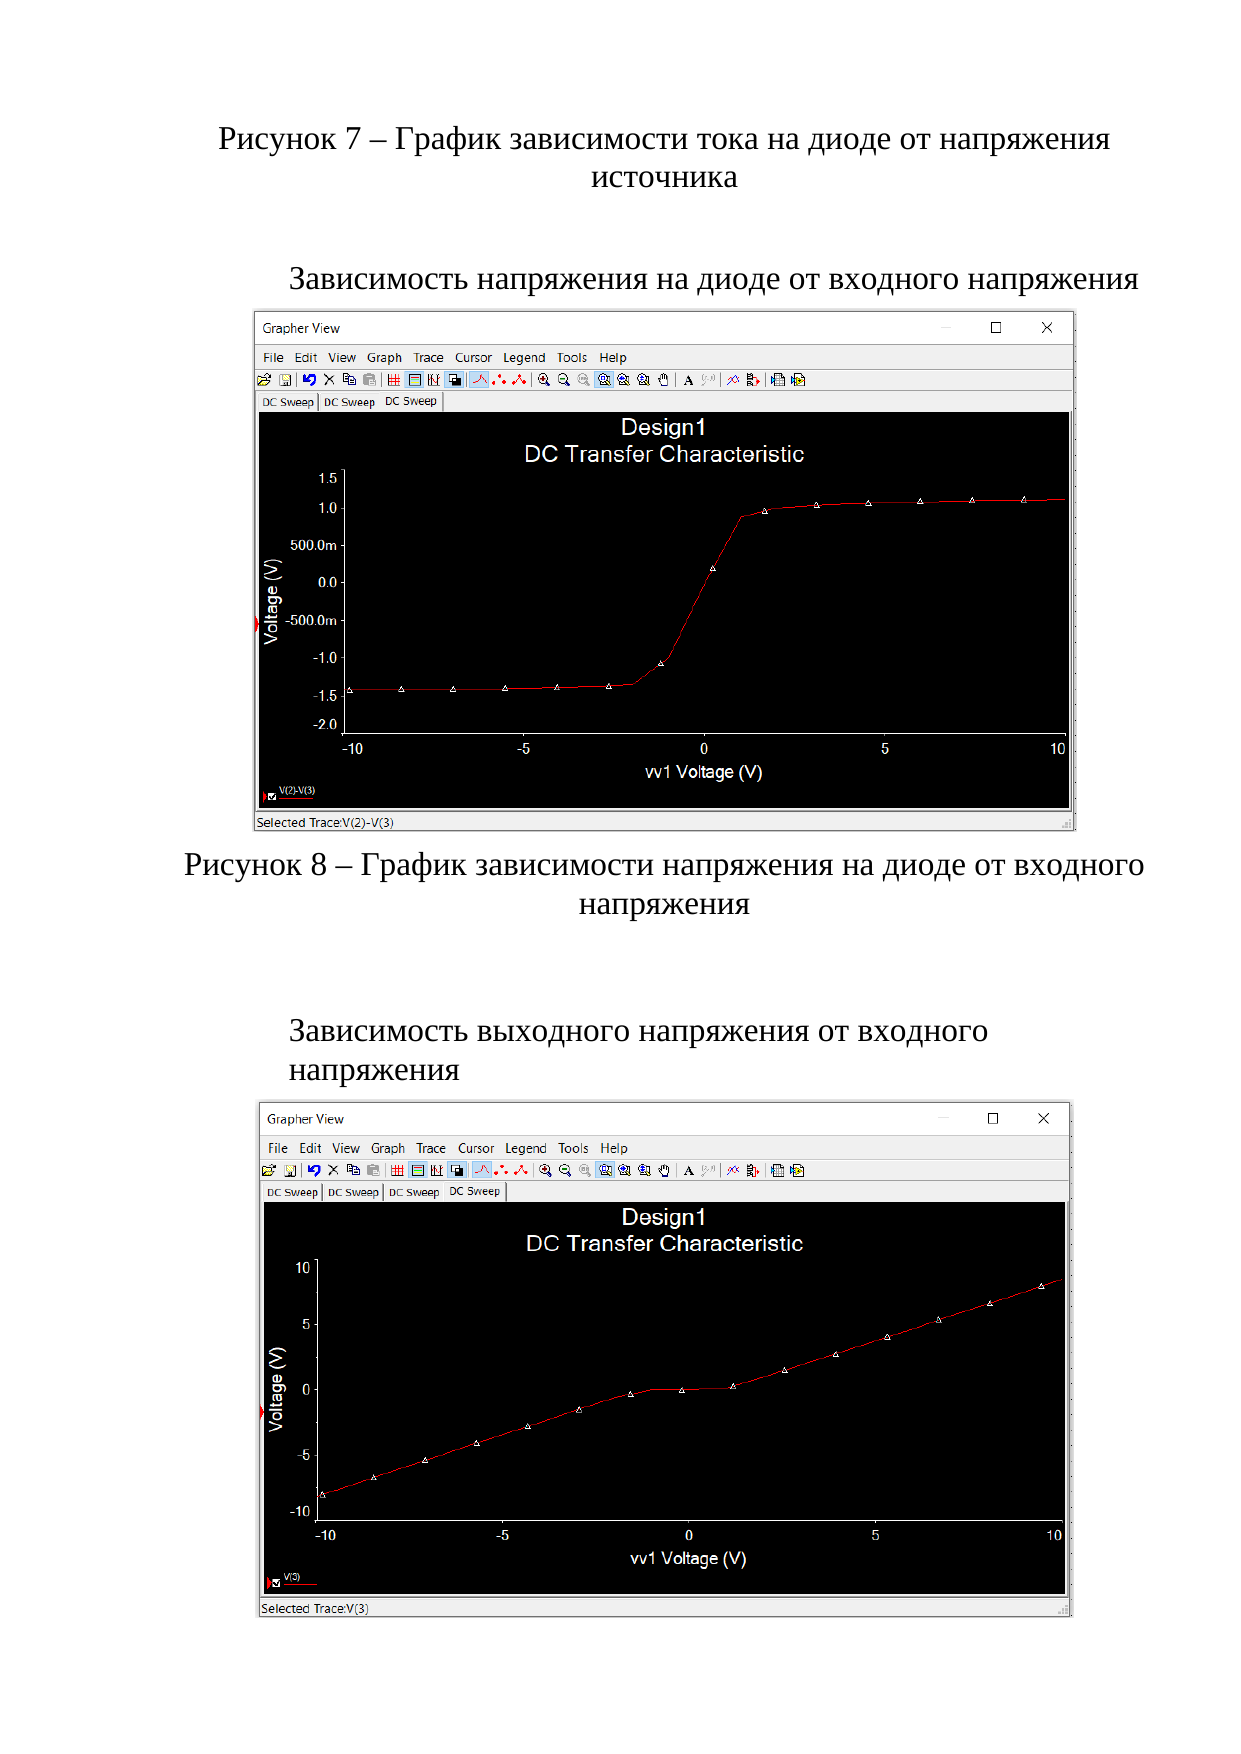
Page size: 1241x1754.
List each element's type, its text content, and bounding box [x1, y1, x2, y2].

list Зависимость напряжения на диоде от входного напряжения [288, 258, 1152, 296]
text Рисунок 7 – График зависимости тока на диоде от напряжения источника [177, 118, 1152, 195]
picture [255, 1099, 1074, 1618]
picture [252, 308, 1077, 832]
text Рисунок 8 – График зависимости напряжения на диоде от входного напряжения [177, 844, 1152, 921]
list Зависимость выходного напряжения от входного напряжения [288, 1010, 1152, 1087]
